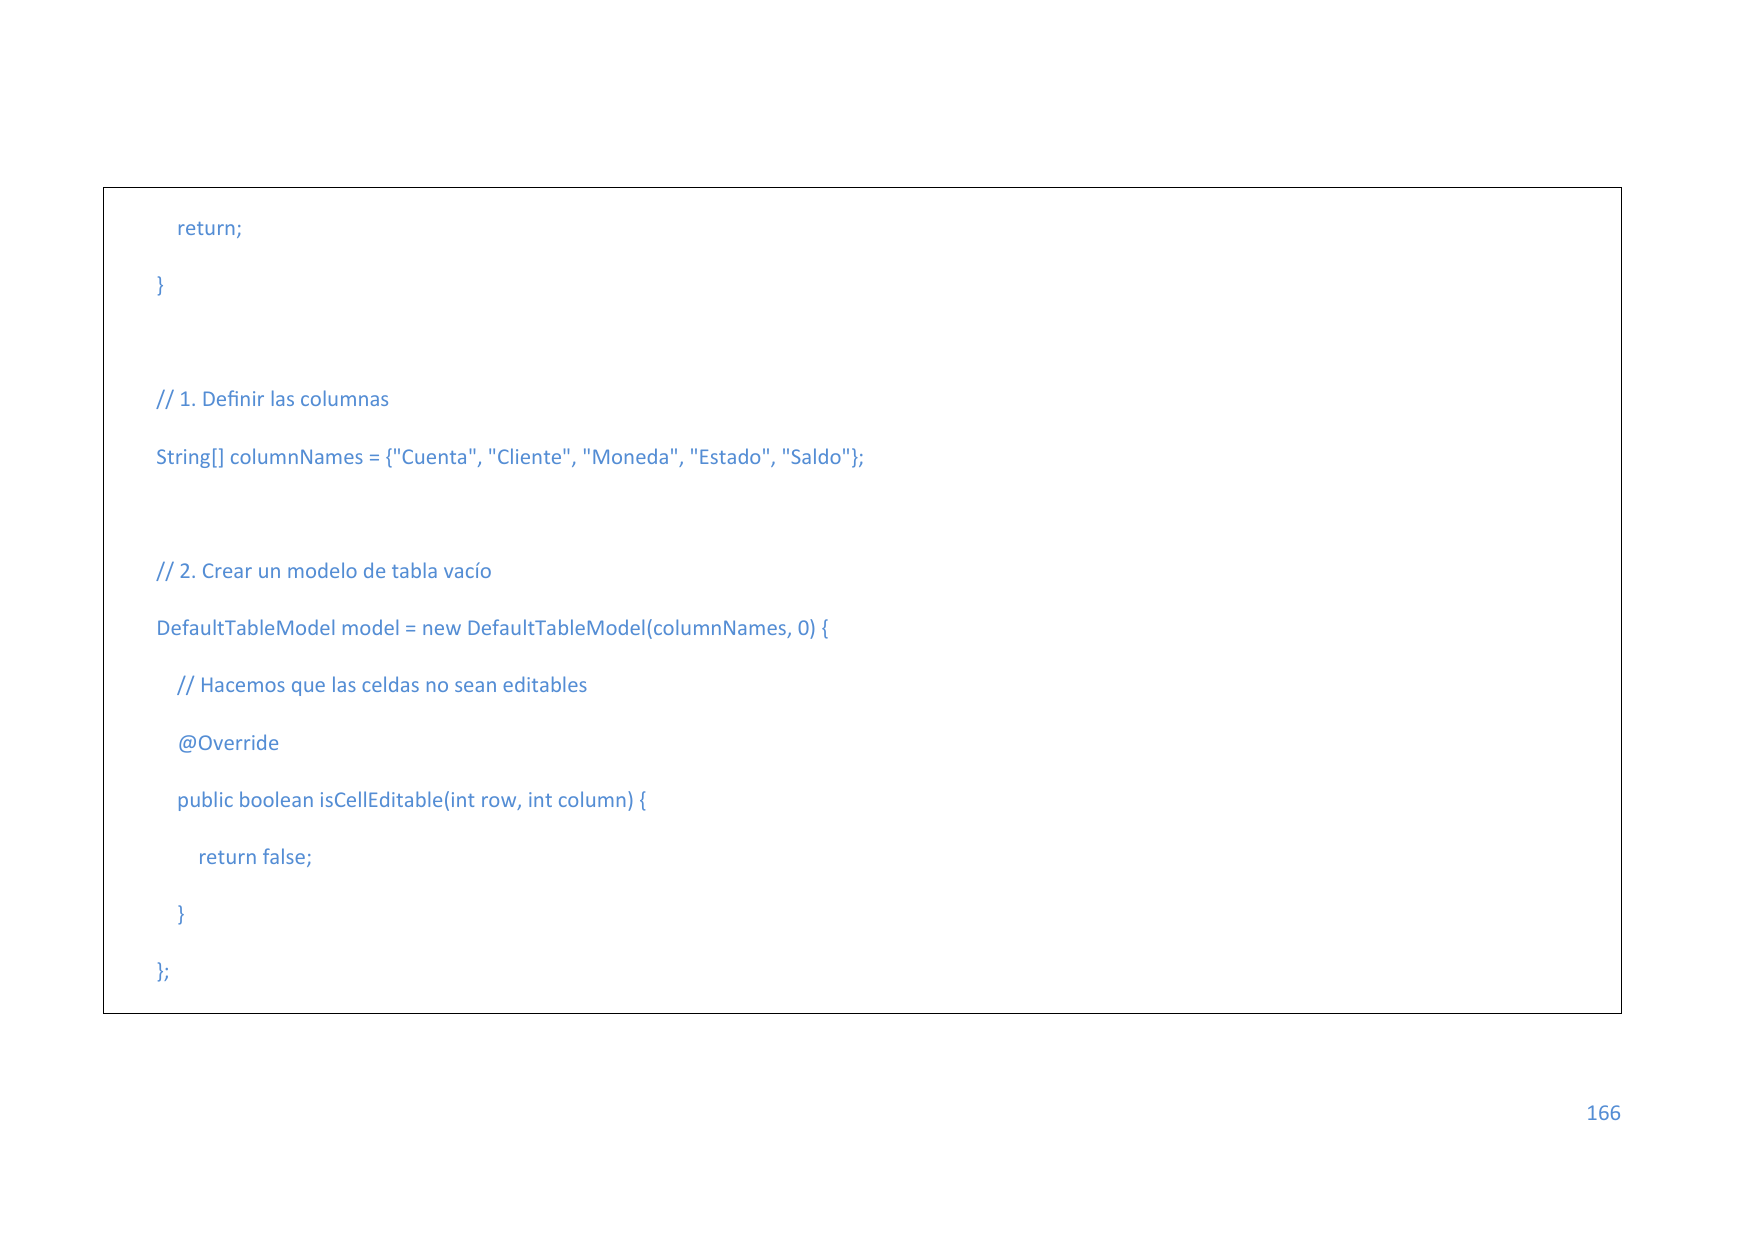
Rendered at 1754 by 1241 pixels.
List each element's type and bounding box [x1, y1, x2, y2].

table_header [104, 188, 1621, 1013]
